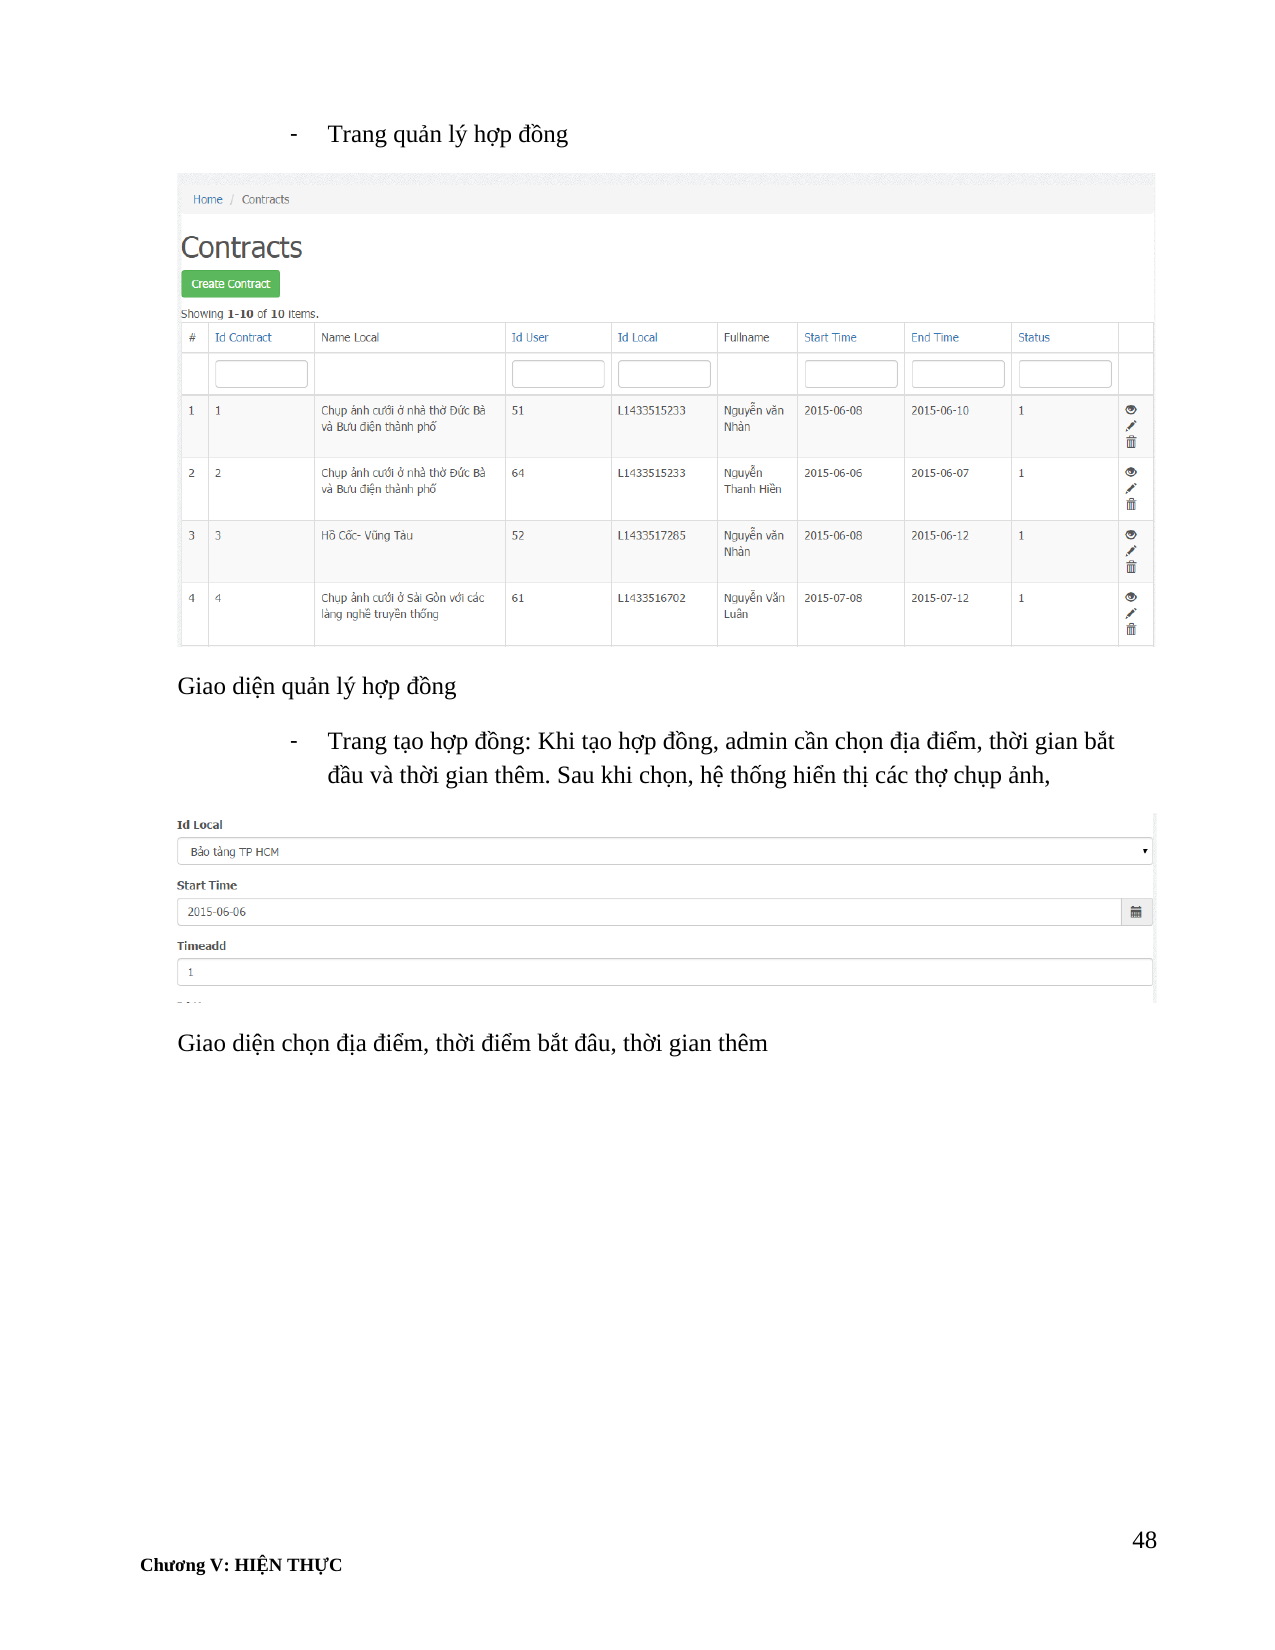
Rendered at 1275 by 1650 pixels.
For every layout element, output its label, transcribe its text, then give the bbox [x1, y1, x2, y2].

text Giao diện quản lý hợp đồng [177, 671, 1157, 700]
picture [177, 173, 1156, 647]
list Trang tạo hợp đồng: Khi tạo hợp đồng, admin cần chọn địa điểm, thời gian bắt đầu và thời gian thêm. Sau khi chọn, hệ thống hiển thị các thợ chụp ảnh, [290, 725, 1157, 789]
text Giao diện chọn địa điểm, thời điểm bắt đâu, thời gian thêm [177, 1028, 1157, 1057]
picture [177, 813, 1157, 1003]
list Trang quản lý hợp đồng [290, 118, 1157, 149]
